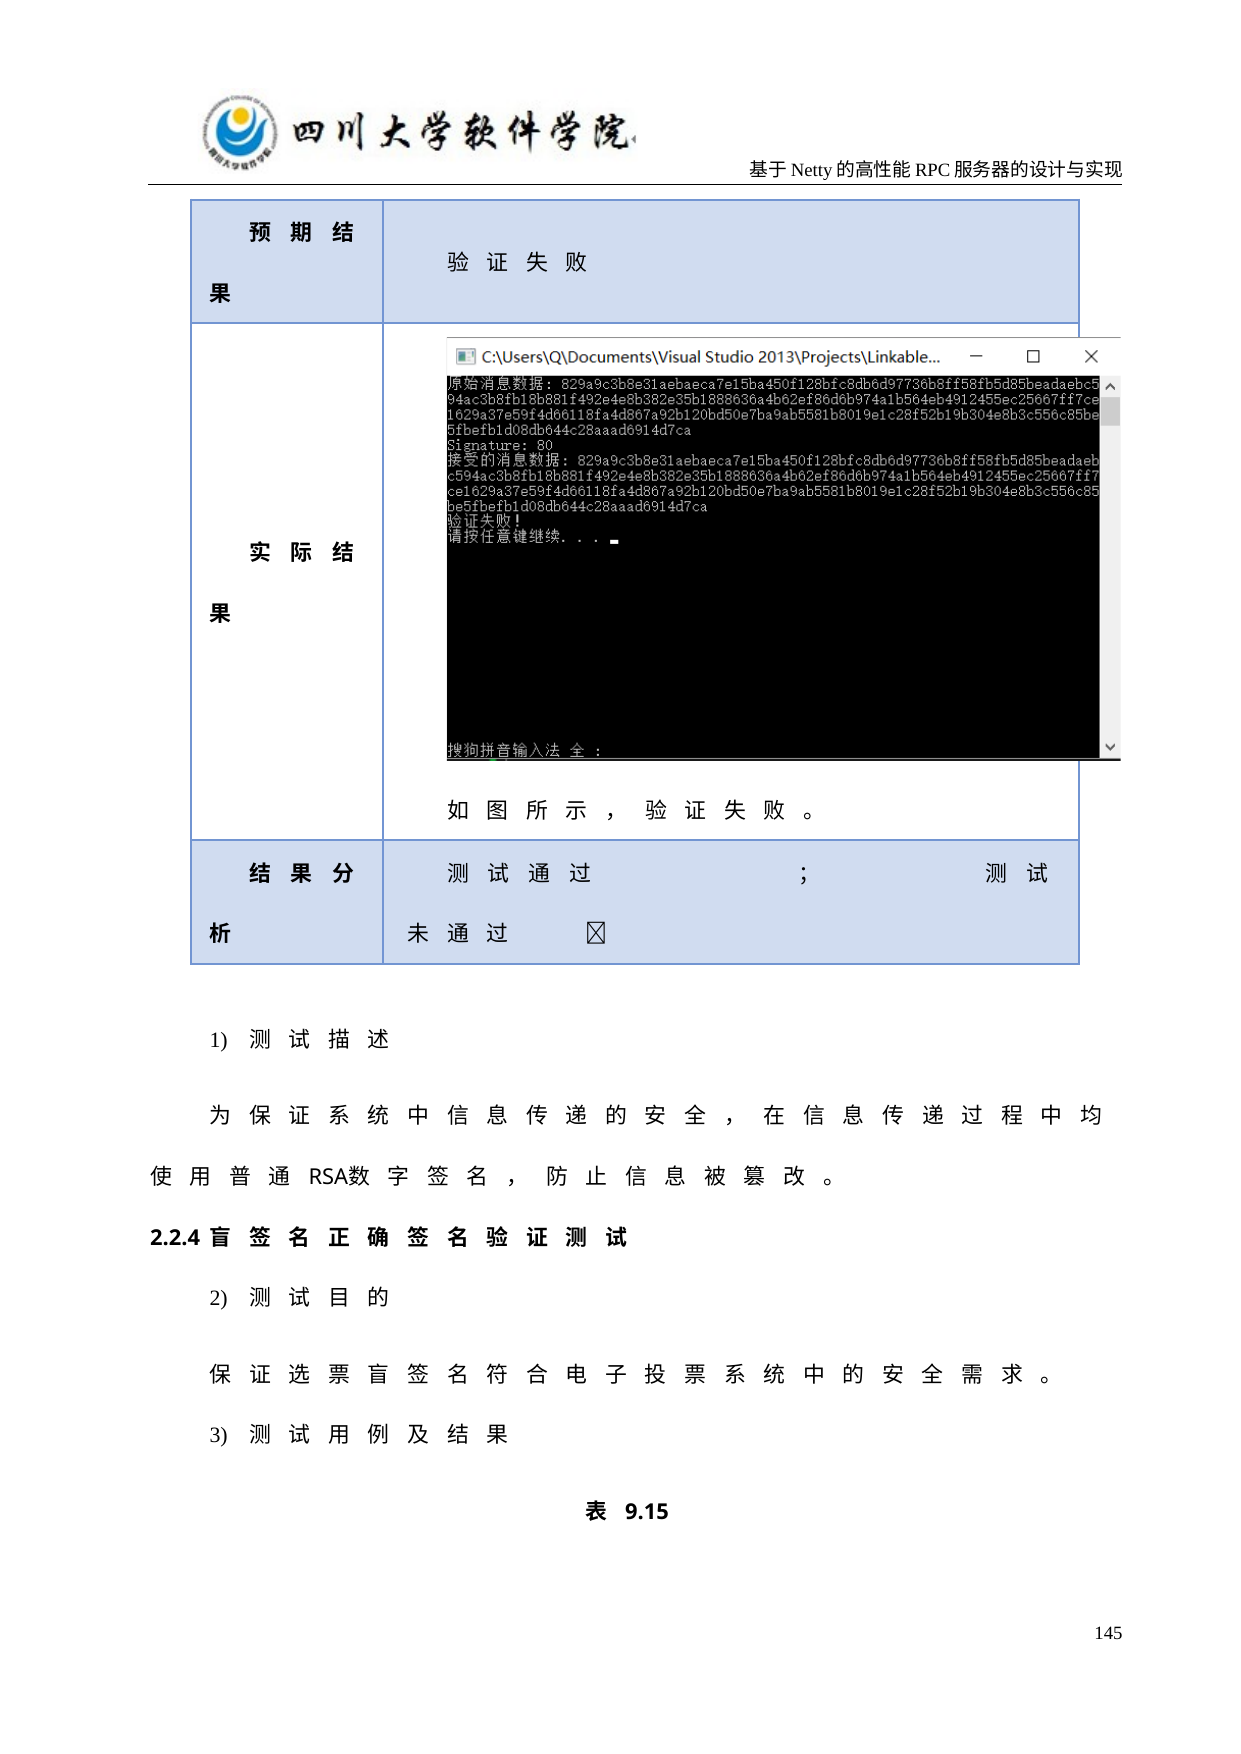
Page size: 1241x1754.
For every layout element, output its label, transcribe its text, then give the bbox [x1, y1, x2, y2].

table_cell 测试通过 ； 测试未通过 [384, 841, 1078, 963]
picture [197, 88, 639, 177]
list 测试描述 [194, 1008, 1120, 1068]
table_cell 实际结果 [192, 324, 382, 839]
text 保证选票盲签名符合电子投票系统中的安全需求。 [150, 1342, 1120, 1403]
table_cell 验证失败 [384, 201, 1078, 322]
list 测试用例及结果 [194, 1403, 1120, 1464]
table_cell 如图所示，验证失败。 [384, 324, 1078, 839]
table_cell 结果分析 [192, 841, 382, 963]
text 2.2.4 盲签名正确签名验证测试 [150, 1205, 1120, 1266]
text 表9.15 [150, 1479, 1120, 1540]
table_cell 预期结果 [192, 201, 382, 322]
text 为保证系统中信息传递的安全，在信息传递过程中均使用普通RSA数字签名，防止信息被篡改。 [150, 1084, 1120, 1205]
list 测试目的 [194, 1266, 1120, 1327]
picture [446, 337, 1121, 761]
